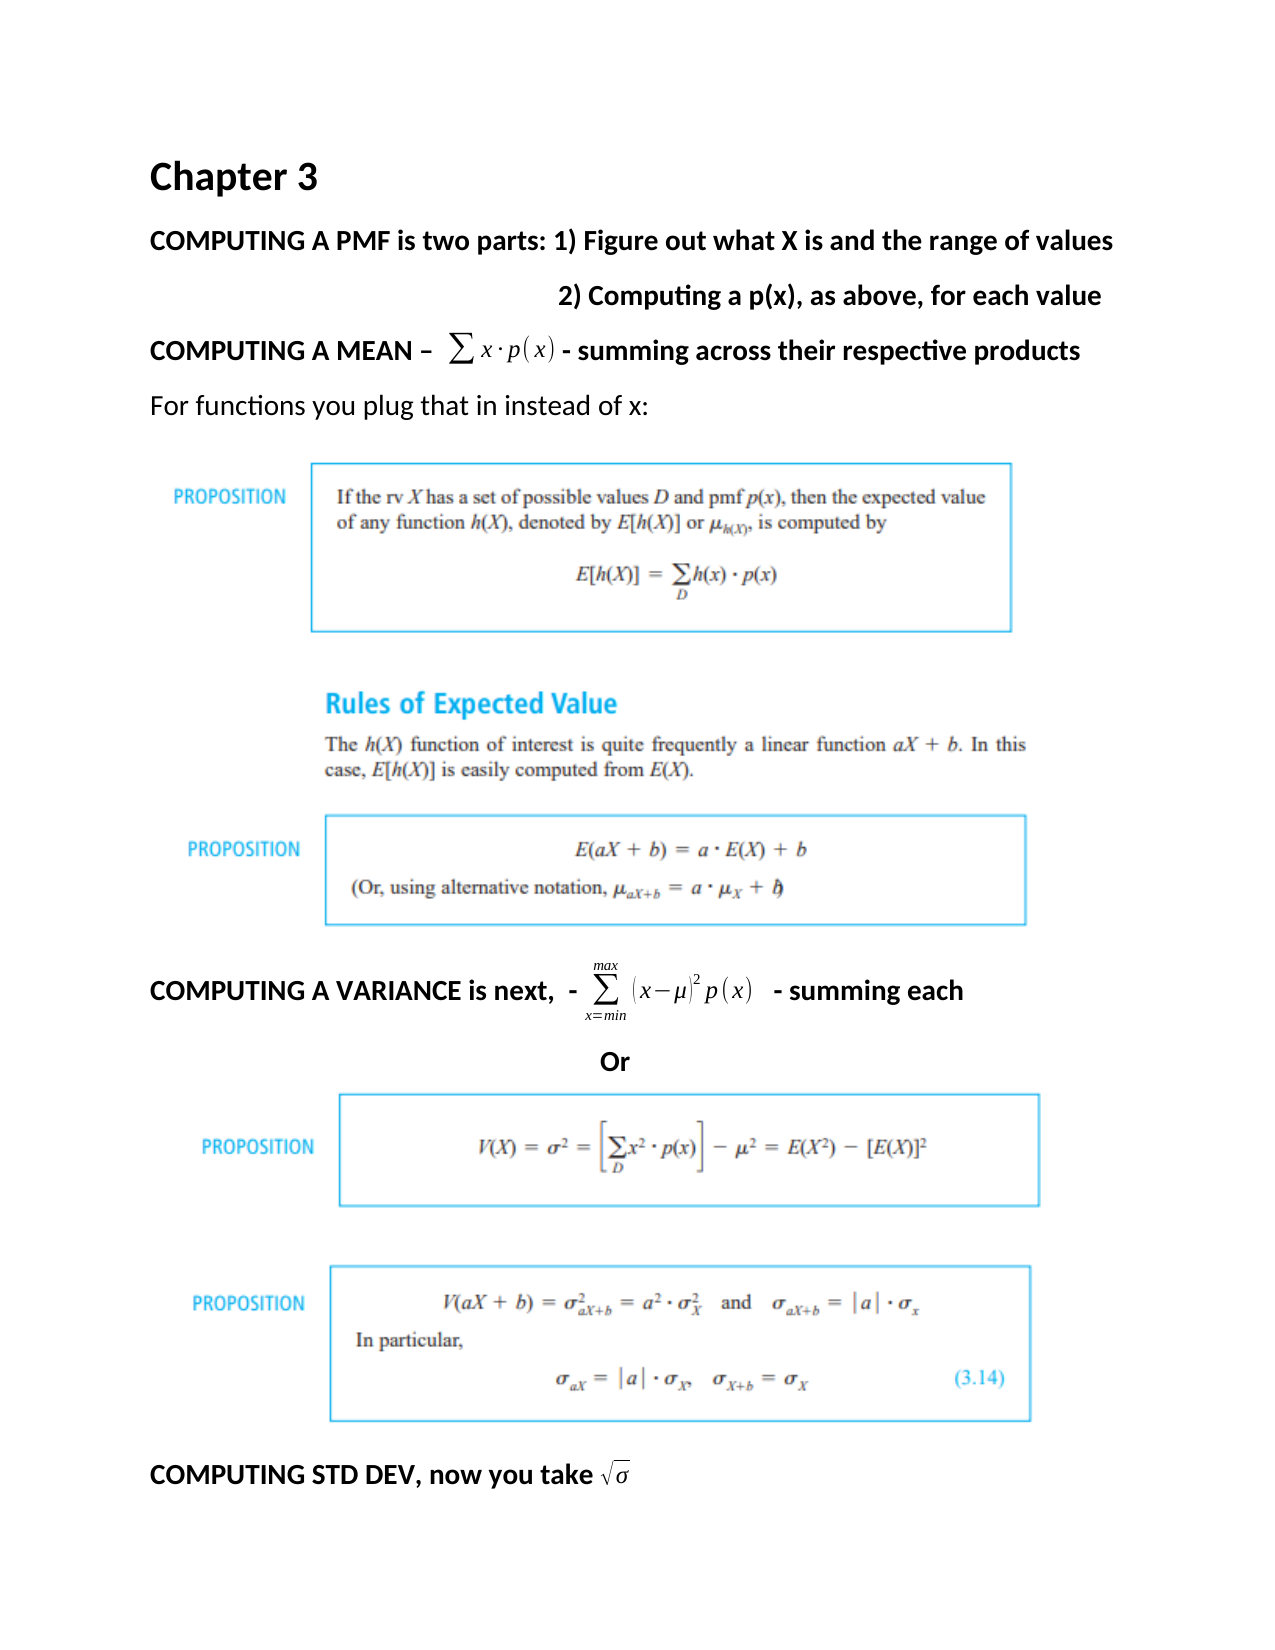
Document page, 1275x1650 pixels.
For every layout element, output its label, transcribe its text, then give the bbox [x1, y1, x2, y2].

picture [150, 1080, 1066, 1222]
picture [150, 676, 1065, 938]
text For functions you plug that in instead of x: [150, 387, 1125, 422]
text COMPUTING A MEAN – - summing across their respective products [150, 332, 1125, 367]
text Chapter 3 [150, 150, 1125, 201]
picture [150, 1240, 1050, 1438]
picture [150, 442, 1038, 658]
text COMPUTING A VARIANCE is next, - - summing each [150, 956, 1125, 1023]
text COMPUTING STD DEV, now you take [150, 1456, 1125, 1492]
text COMPUTING A PMF is two parts: 1) Figure out what X is and the range of values [150, 222, 1125, 257]
text 2) Computing a p(x), as above, for each value [150, 277, 1125, 312]
